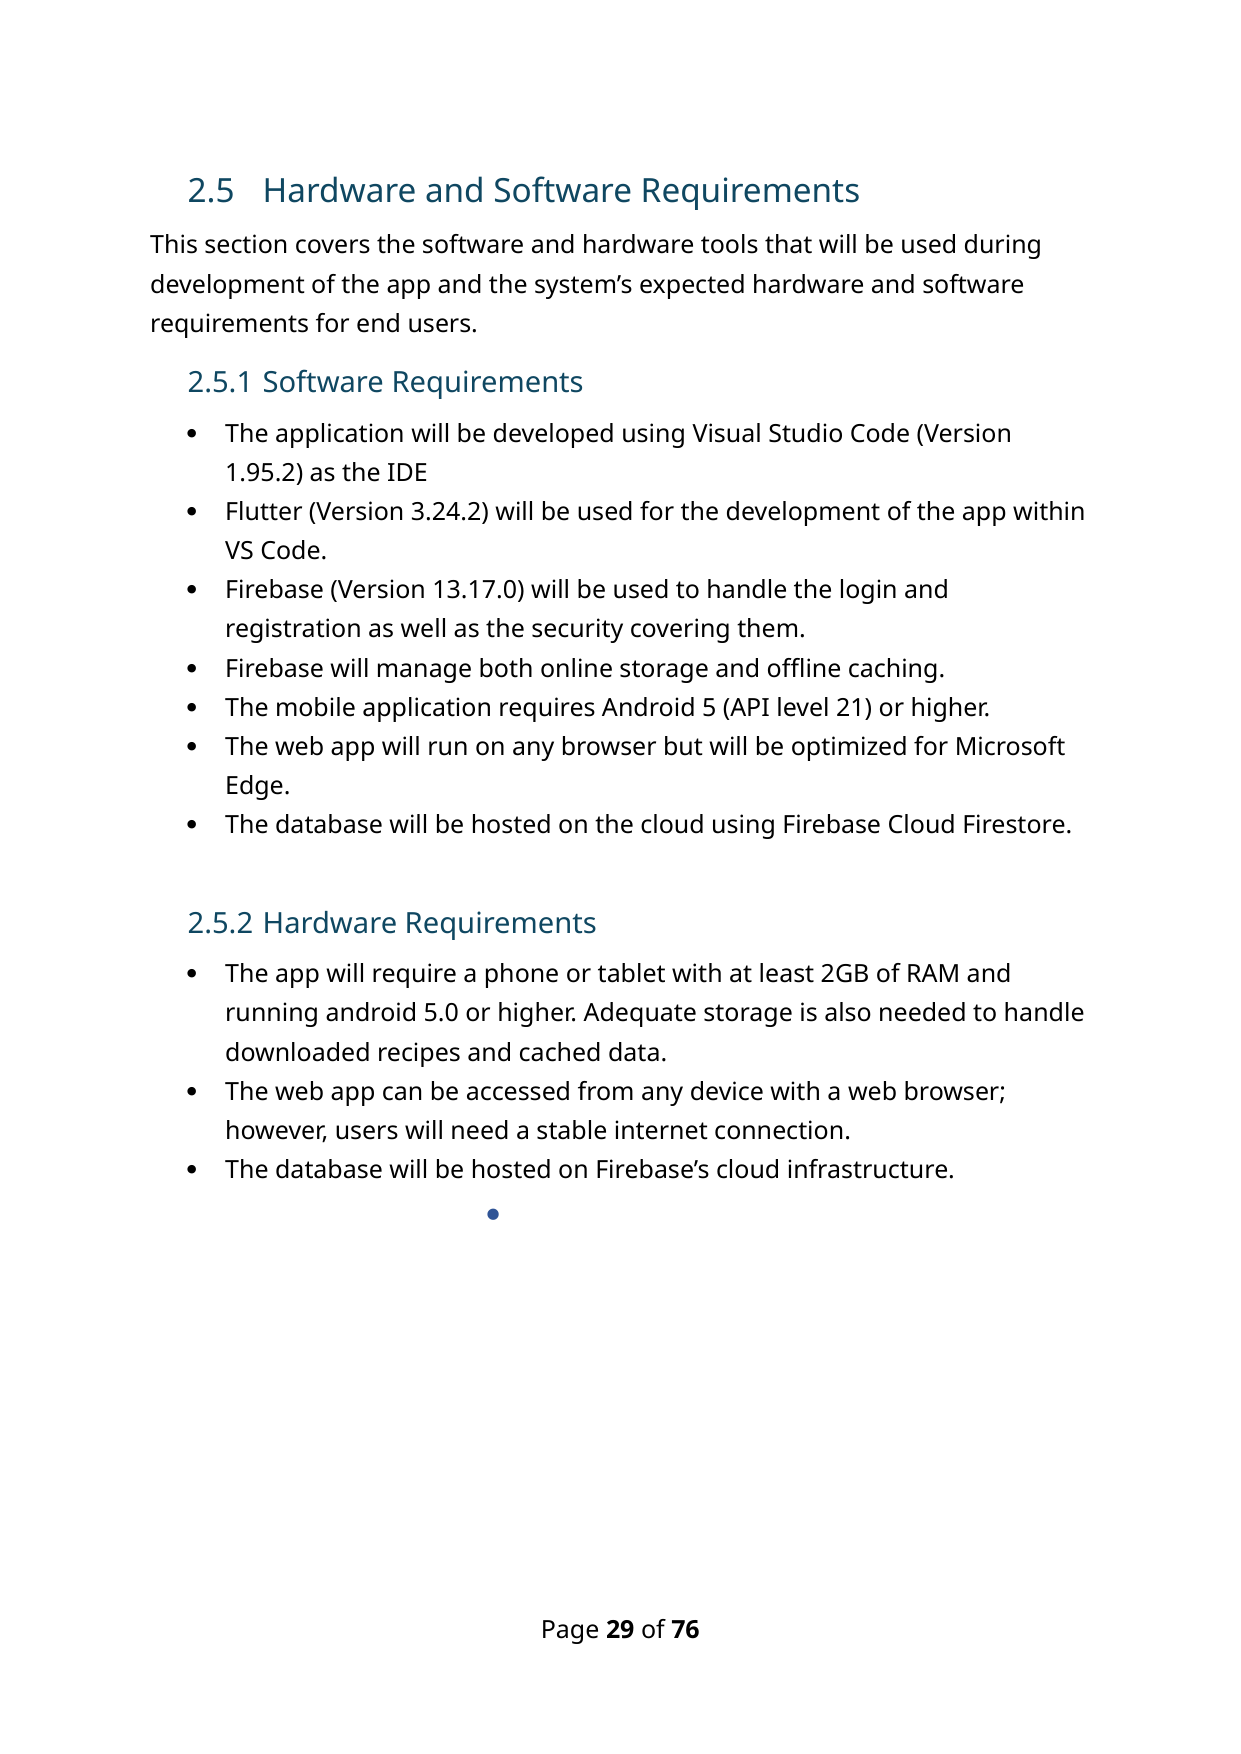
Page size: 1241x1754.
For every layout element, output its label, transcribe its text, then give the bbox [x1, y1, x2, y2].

list The app will require a phone or tablet with at least 2GB of RAM and running android 5.0 or higher. Adequate storage is also needed to handle downloaded recipes and cached data. [187, 956, 1090, 1068]
list The application will be developed using Visual Studio Code (Version 1.95.2) as the IDE [187, 415, 1090, 488]
subtitle Hardware Requirements [187, 902, 1090, 942]
list Firebase (Version 13.17.0) will be used to handle the login and registration as well as the security covering them. [187, 572, 1090, 645]
subtitle Software Requirements [187, 361, 1090, 401]
text This section covers the software and hardware tools that will be used during development of the app and the system’s expected hardware and software requirements for end users. [150, 227, 1090, 339]
list Flutter (Version 3.24.2) will be used for the development of the app within VS Code. [187, 494, 1090, 567]
list The mobile application requires Android 5 (API level 21) or higher. [187, 689, 1090, 723]
list The web app will run on any browser but will be optimized for Microsoft Edge. [187, 729, 1090, 802]
list The web app can be accessed from any device with a web browser; however, users will need a stable internet connection. [187, 1073, 1090, 1147]
subtitle Hardware and Software Requirements [187, 167, 1090, 212]
list The database will be hosted on the cloud using Firebase Cloud Firestore. [187, 807, 1090, 841]
list Firebase will manage both online storage and offline caching. [187, 650, 1090, 684]
list The database will be hosted on Firebase’s cloud infrastructure. [187, 1152, 1090, 1186]
